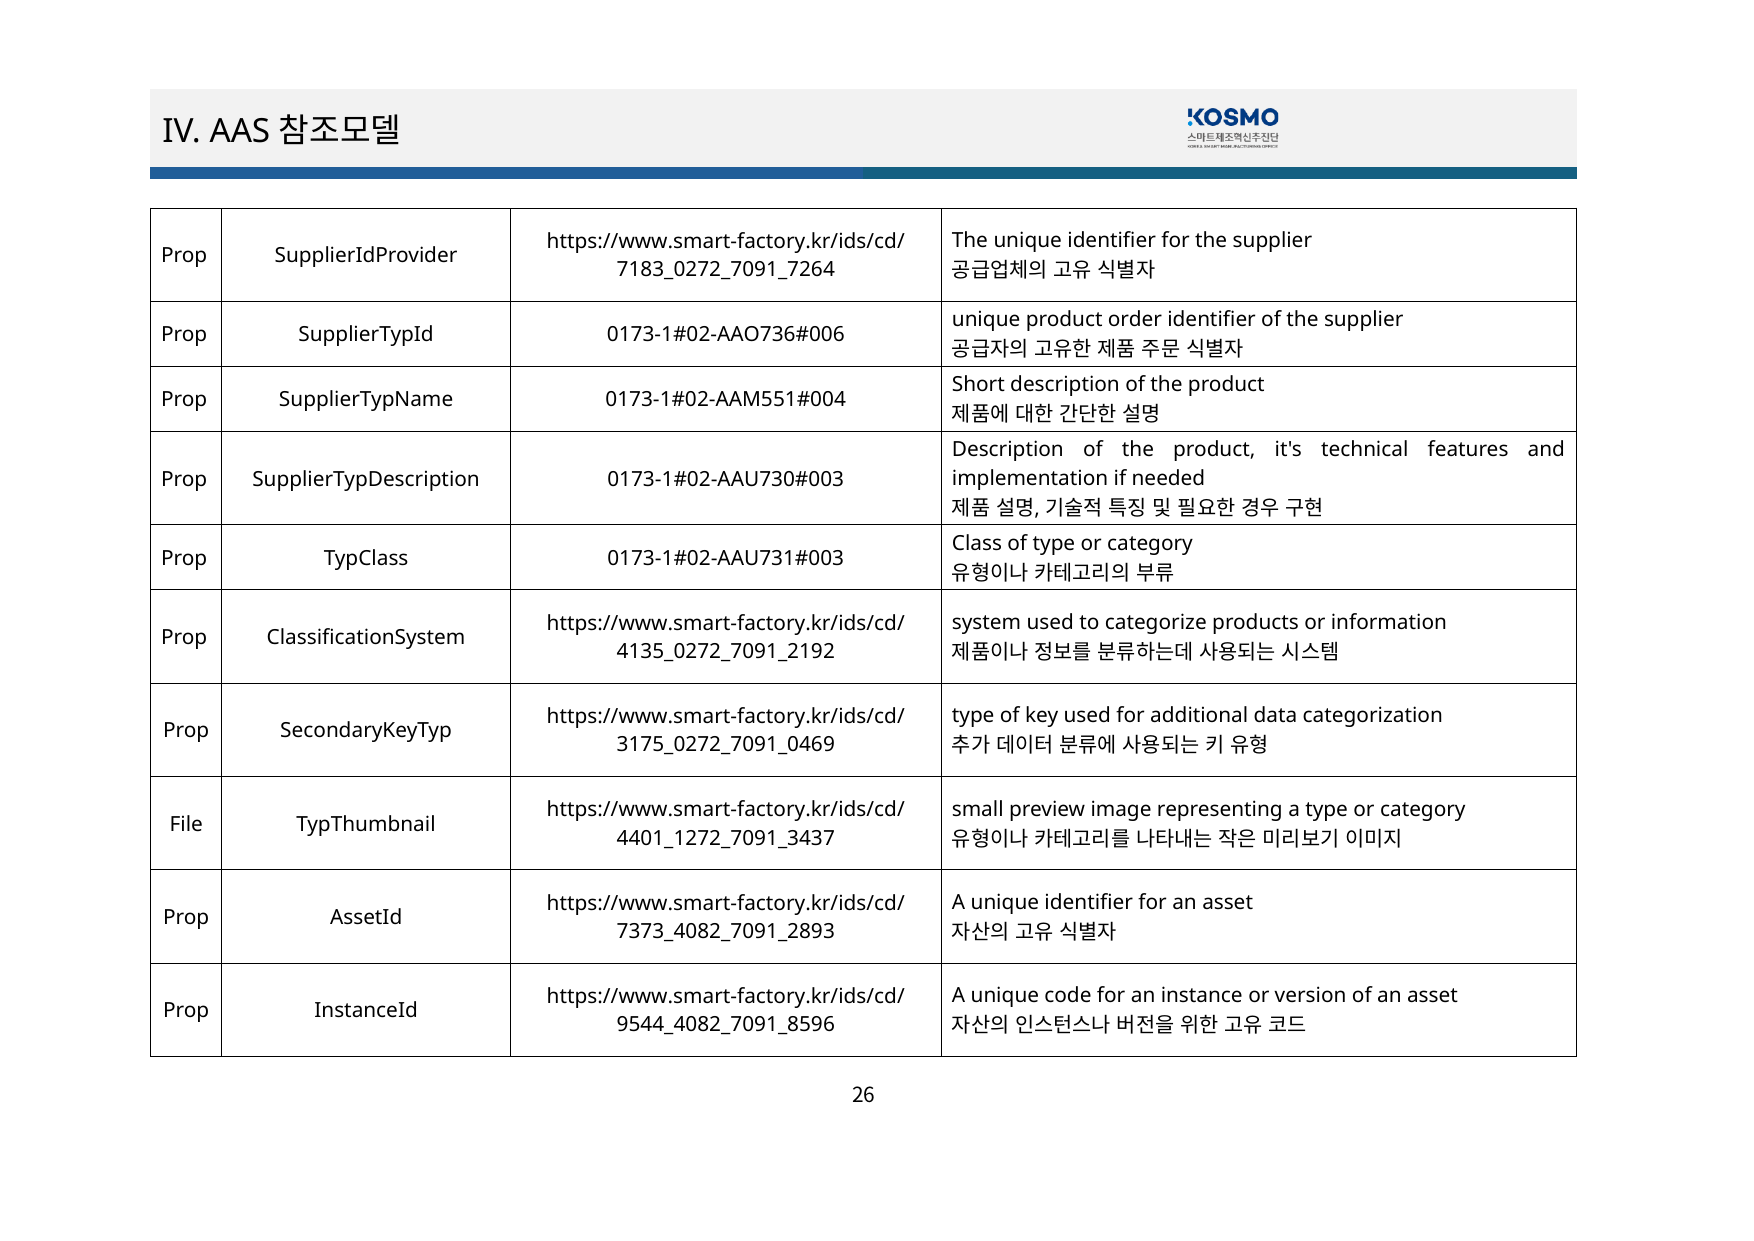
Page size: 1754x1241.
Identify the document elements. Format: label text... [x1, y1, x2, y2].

table_cell TypThumbnail [222, 777, 510, 869]
table_cell A unique code for an instance or version of an asset 자산의 인스턴스나 버전을 위한 고유 코드 [942, 964, 1576, 1056]
table_cell SupplierTypDescription [222, 432, 510, 524]
table_cell InstanceId [222, 964, 510, 1056]
table_cell Prop [151, 432, 221, 524]
table_cell SecondaryKeyTyp [222, 684, 510, 776]
table_cell File [151, 777, 221, 869]
table_cell https://www.smart-factory.kr/ids/cd/7183_0272_7091_7264 [511, 209, 941, 301]
table_cell https://www.smart-factory.kr/ids/cd/3175_0272_7091_0469 [511, 684, 941, 776]
table_cell ClassificationSystem [222, 590, 510, 683]
table_cell Prop [151, 525, 221, 589]
table_cell https://www.smart-factory.kr/ids/cd/4135_0272_7091_2192 [511, 590, 941, 683]
table_cell https://www.smart-factory.kr/ids/cd/9544_4082_7091_8596 [511, 964, 941, 1056]
table_cell type of key used for additional data categorization 추가 데이터 분류에 사용되는 키 유형 [942, 684, 1576, 776]
table_cell Prop [151, 302, 221, 366]
table_cell Description of the product, it's technical features and implementation if needed 제품 설명, 기술적 특징 및 필요한 경우 구현 [942, 432, 1576, 524]
table_cell Prop [151, 367, 221, 431]
table_cell Prop [151, 964, 221, 1056]
table_cell small preview image representing a type or category 유형이나 카테고리를 나타내는 작은 미리보기 이미지 [942, 777, 1576, 869]
table_cell SupplierTypId [222, 302, 510, 366]
table_cell The unique identifier for the supplier 공급업체의 고유 식별자 [942, 209, 1576, 301]
table_cell https://www.smart-factory.kr/ids/cd/7373_4082_7091_2893 [511, 870, 941, 963]
table_cell A unique identifier for an asset 자산의 고유 식별자 [942, 870, 1576, 963]
table_cell Prop [151, 590, 221, 683]
table_cell Prop [151, 684, 221, 776]
table_cell Class of type or category 유형이나 카테고리의 부류 [942, 525, 1576, 589]
table_cell TypClass [222, 525, 510, 589]
table_cell SupplierTypName [222, 367, 510, 431]
table_cell SupplierIdProvider [222, 209, 510, 301]
table_cell 0173-1#02-AAO736#006 [511, 302, 941, 366]
table_cell Prop [151, 209, 221, 301]
table_cell 0173-1#02-AAU731#003 [511, 525, 941, 589]
table_cell Prop [151, 870, 221, 963]
table_cell https://www.smart-factory.kr/ids/cd/4401_1272_7091_3437 [511, 777, 941, 869]
table_cell unique product order identifier of the supplier 공급자의 고유한 제품 주문 식별자 [942, 302, 1576, 366]
table_cell system used to categorize products or information 제품이나 정보를 분류하는데 사용되는 시스템 [942, 590, 1576, 683]
table_cell Short description of the product 제품에 대한 간단한 설명 [942, 367, 1576, 431]
table_cell AssetId [222, 870, 510, 963]
picture [1187, 108, 1279, 148]
table_cell 0173-1#02-AAM551#004 [511, 367, 941, 431]
table_cell 0173-1#02-AAU730#003 [511, 432, 941, 524]
